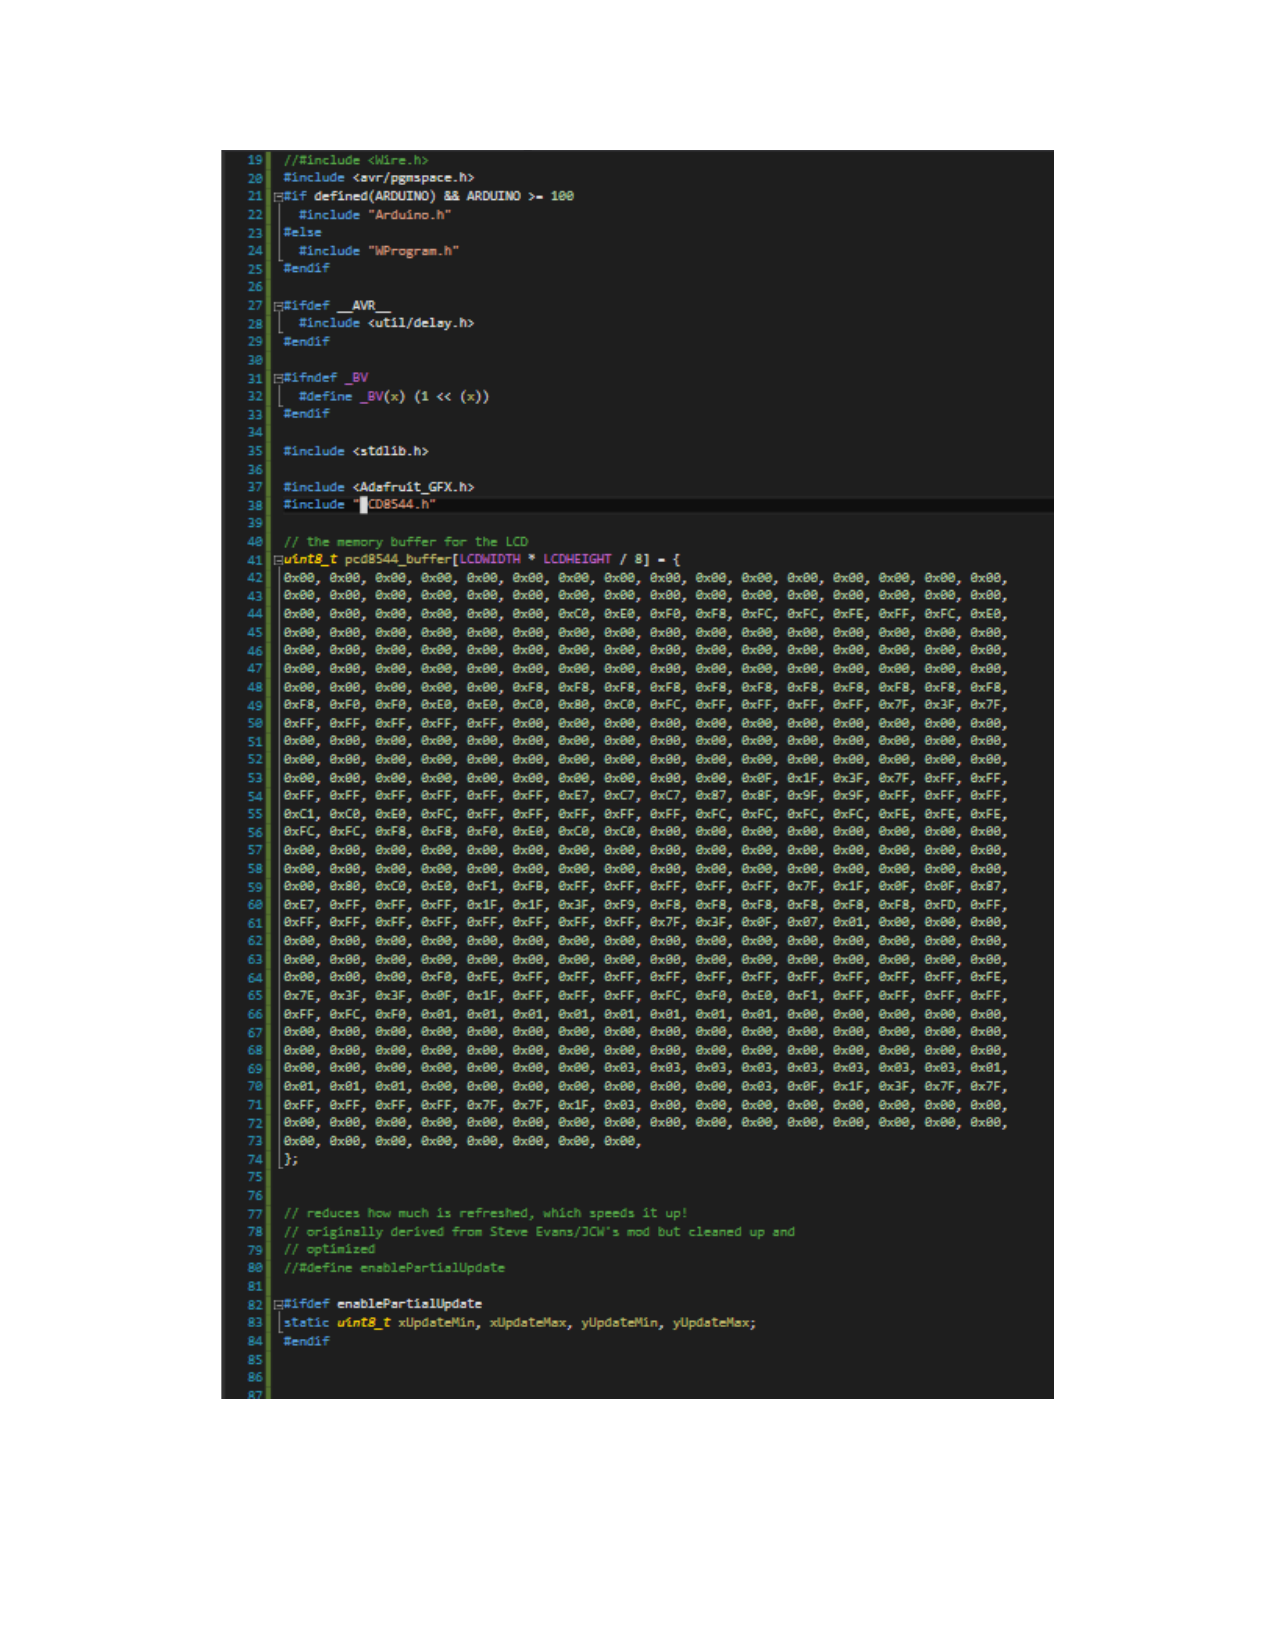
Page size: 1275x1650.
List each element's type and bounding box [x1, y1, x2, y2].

picture [221, 150, 1054, 1399]
